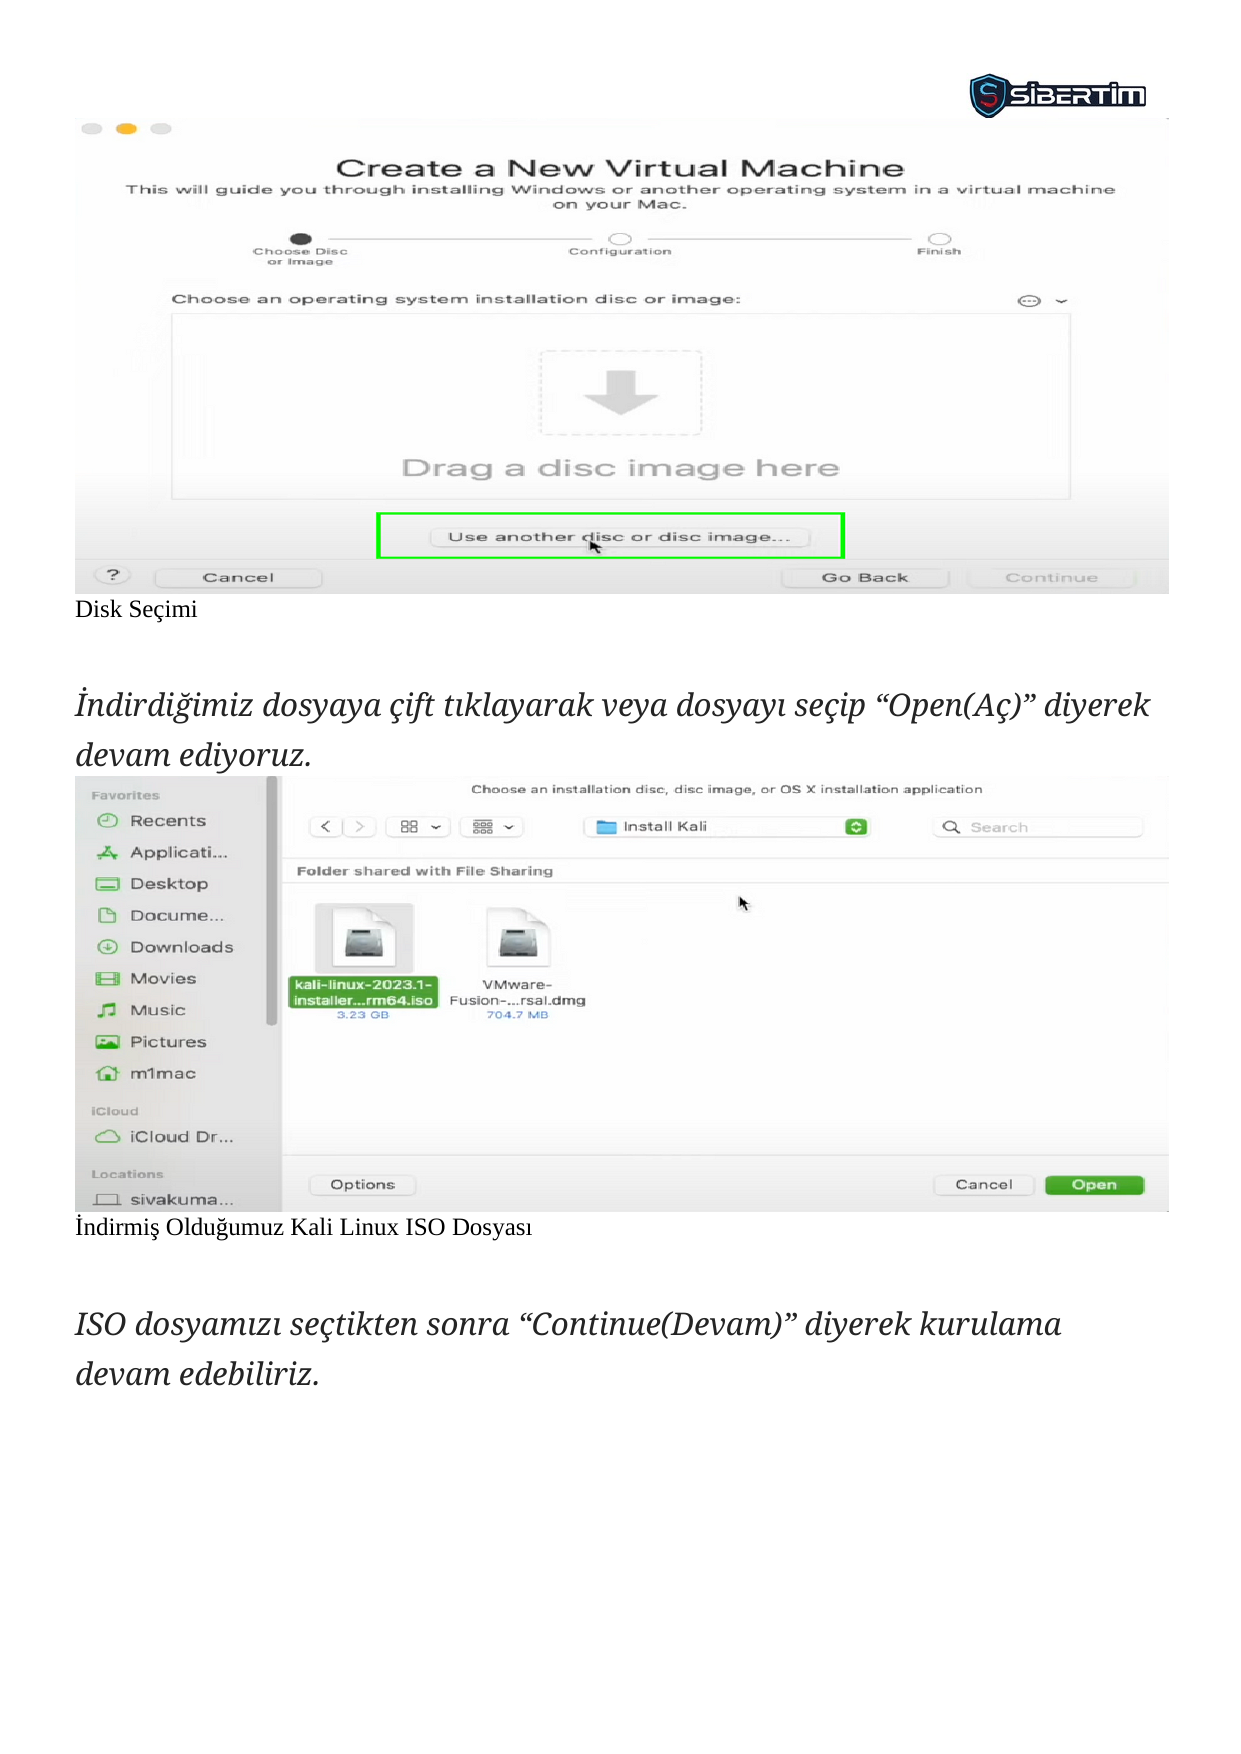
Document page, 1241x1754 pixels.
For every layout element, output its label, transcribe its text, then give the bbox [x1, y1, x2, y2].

picture [75, 73, 1169, 594]
text İndirdiğimiz dosyaya çift tıklayarak veya dosyayı seçip “Open(Aç)” diyerek devam ediyoruz. [75, 676, 1165, 776]
picture [75, 776, 1169, 1212]
text ISO dosyamızı seçtikten sonra “Continue(Devam)” diyerek kurulama devam edebiliriz. [75, 1294, 1165, 1394]
text İndirmiş Olduğumuz Kali Linux ISO Dosyası [75, 1212, 1165, 1241]
text Disk Seçimi [75, 594, 1165, 622]
